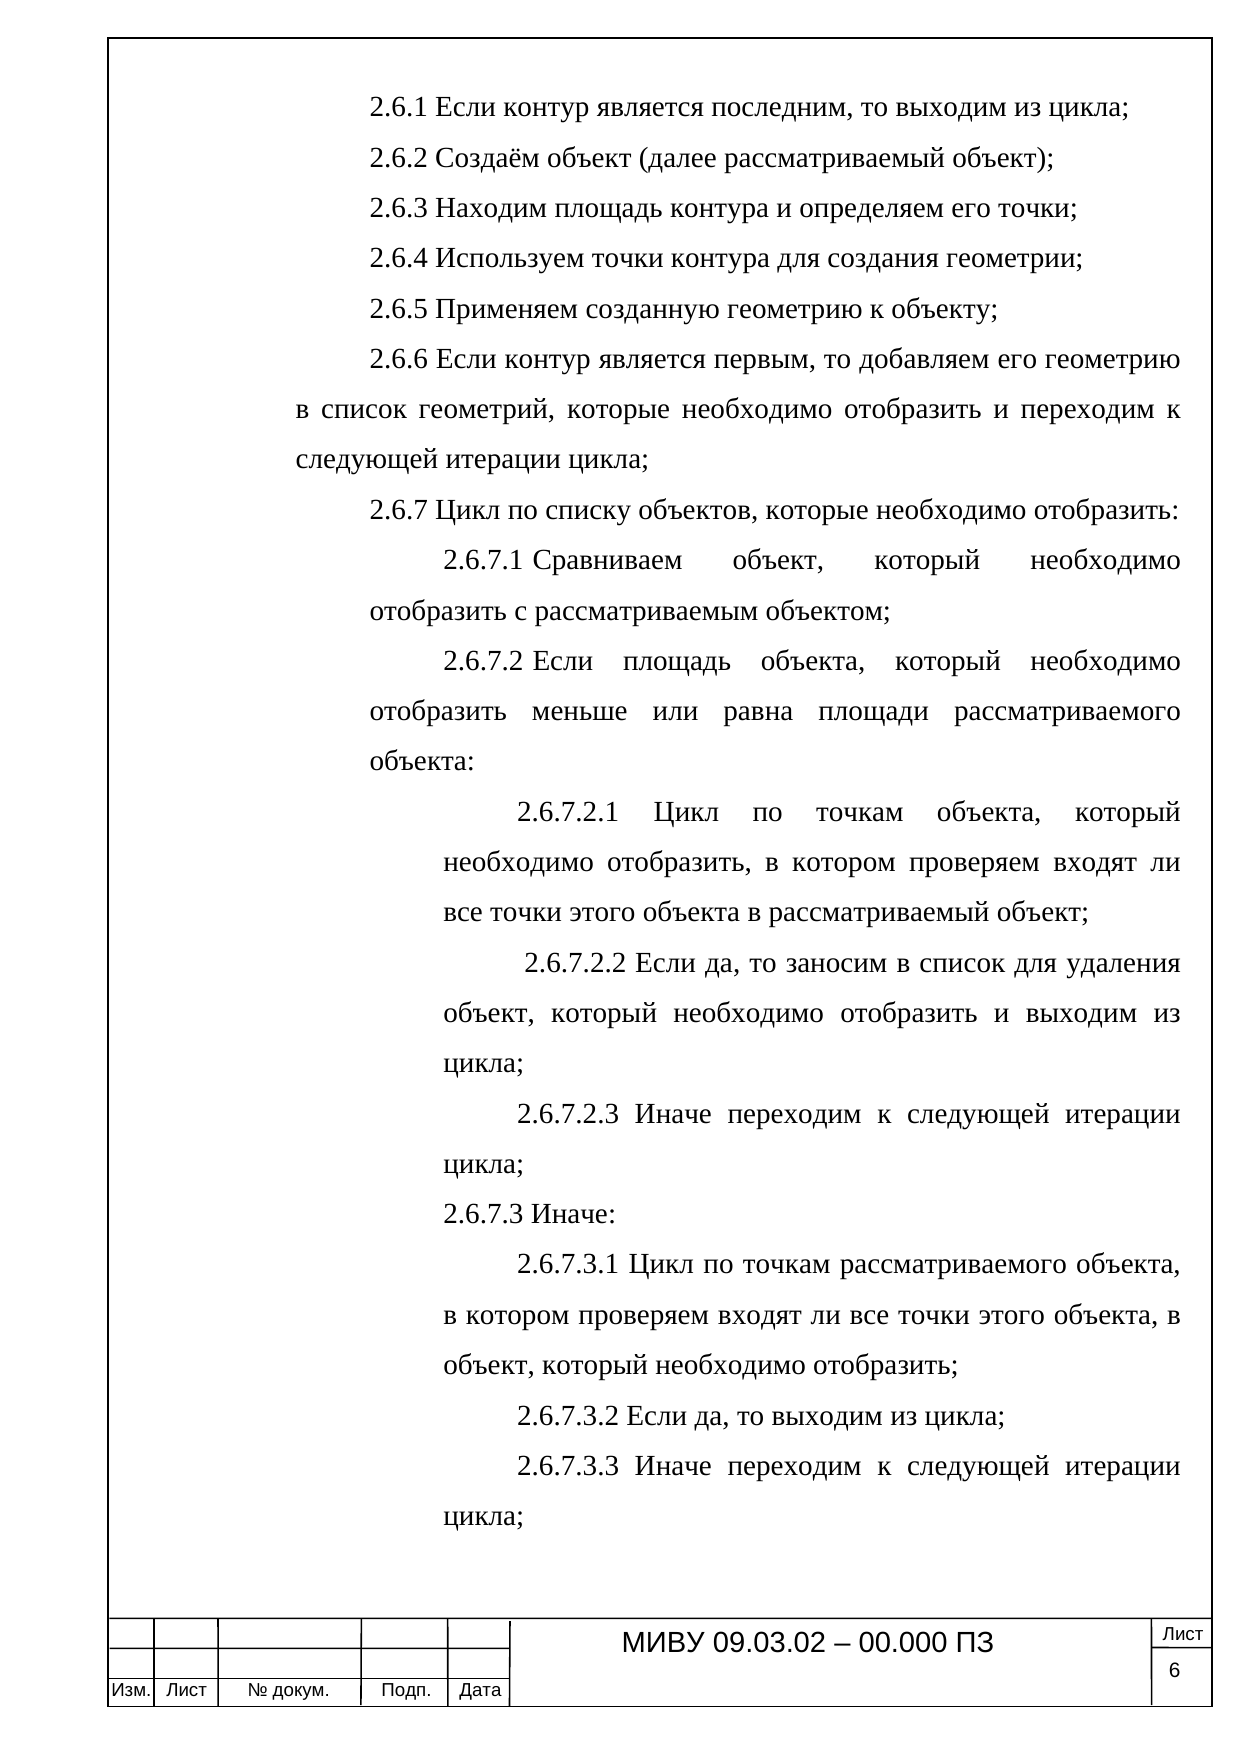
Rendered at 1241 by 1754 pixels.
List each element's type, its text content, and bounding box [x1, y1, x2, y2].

list 2.6.4 Используем точки контура для создания геометрии; [295, 240, 1181, 274]
list 2.6.1 Если контур является последним, то выходим из цикла; [295, 89, 1181, 123]
list 2.6.3 Находим площадь контура и определяем его точки; [295, 190, 1181, 224]
list 2.6.7.1 Сравниваем объект, который необходимо отобразить с рассматриваемым объектом; [369, 542, 1181, 626]
list 2.6.7.3 Иначе: [369, 1196, 1181, 1230]
list 2.6.7.3.1 Цикл по точкам рассматриваемого объекта, в котором проверяем входят ли все точки этого объекта, в объект, который необходимо отобразить; [443, 1247, 1181, 1381]
list 2.6.6 Если контур является первым, то добавляем его геометрию в список геометрий, которые необходимо отобразить и переходим к следующей итерации цикла; [295, 341, 1181, 475]
list 2.6.7.2.2 Если да, то заносим в список для удаления объект, который необходимо отобразить и выходим из цикла; [443, 945, 1181, 1079]
list 2.6.2 Создаём объект (далее рассматриваемый объект); [295, 140, 1181, 173]
list 2.6.7.2.3 Иначе переходим к следующей итерации цикла; [443, 1096, 1181, 1179]
list 2.6.7 Цикл по списку объектов, которые необходимо отобразить: [295, 492, 1181, 526]
list 2.6.7.2.1 Цикл по точкам объекта, который необходимо отобразить, в котором проверяем входят ли все точки этого объекта в рассматриваемый объект; [443, 794, 1181, 928]
list 2.6.7.3.3 Иначе переходим к следующей итерации цикла; [443, 1448, 1181, 1532]
list 2.6.7.3.2 Если да, то выходим из цикла; [443, 1398, 1181, 1431]
list 2.6.7.2 Если площадь объекта, который необходимо отобразить меньше или равна площади рассматриваемого объекта: [369, 643, 1181, 777]
list 2.6.5 Применяем созданную геометрию к объекту; [295, 291, 1181, 324]
